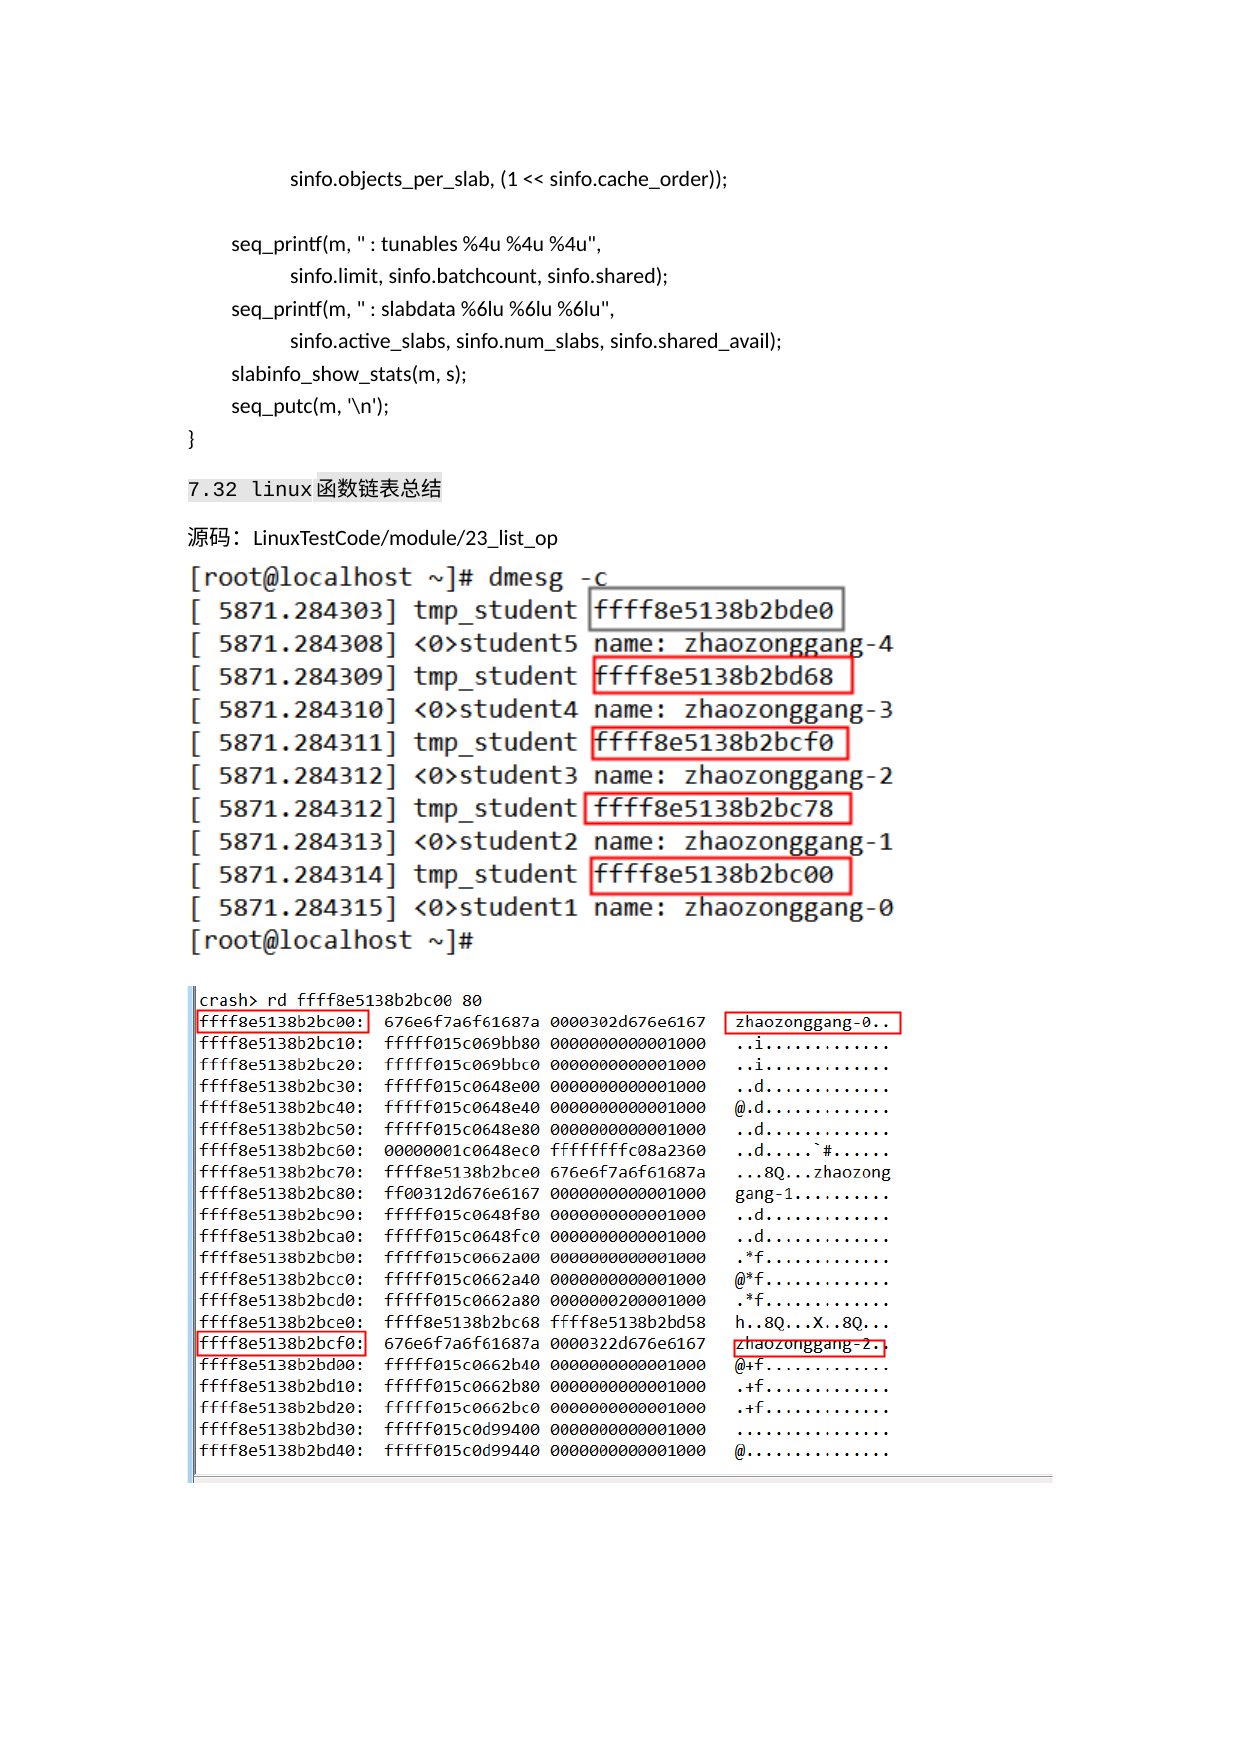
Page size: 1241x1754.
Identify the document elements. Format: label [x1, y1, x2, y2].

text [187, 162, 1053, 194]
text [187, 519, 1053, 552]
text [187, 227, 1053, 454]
picture [187, 559, 1053, 967]
picture [187, 986, 1053, 1483]
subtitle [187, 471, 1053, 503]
